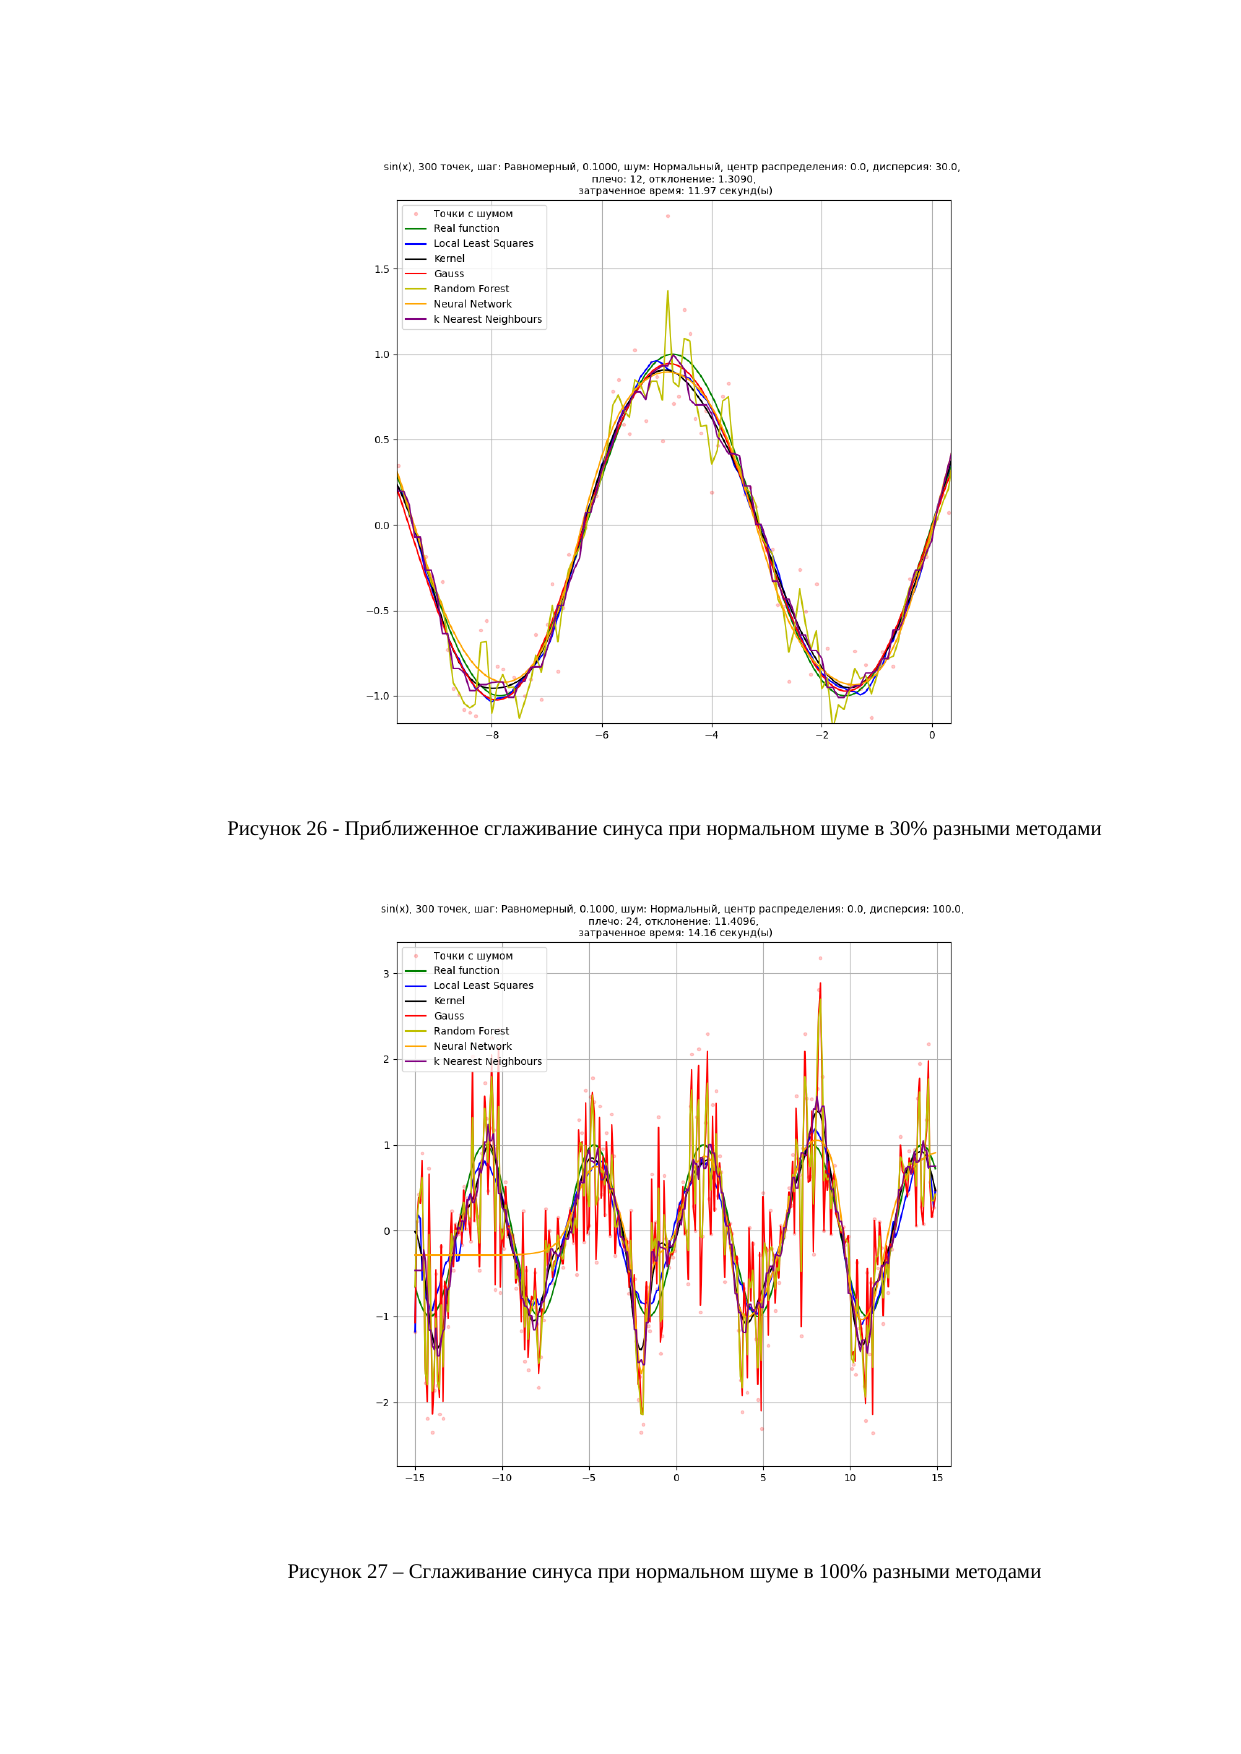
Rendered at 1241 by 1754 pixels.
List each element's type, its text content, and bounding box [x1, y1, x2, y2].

text Рисунок 26 - Приближенное сглаживание синуса при нормальном шуме в 30% разными методами [177, 816, 1152, 840]
picture [307, 118, 1022, 798]
text Рисунок 27 – Сглаживание синуса при нормальном шуме в 100% разными методами [177, 1559, 1152, 1583]
picture [307, 861, 1022, 1541]
